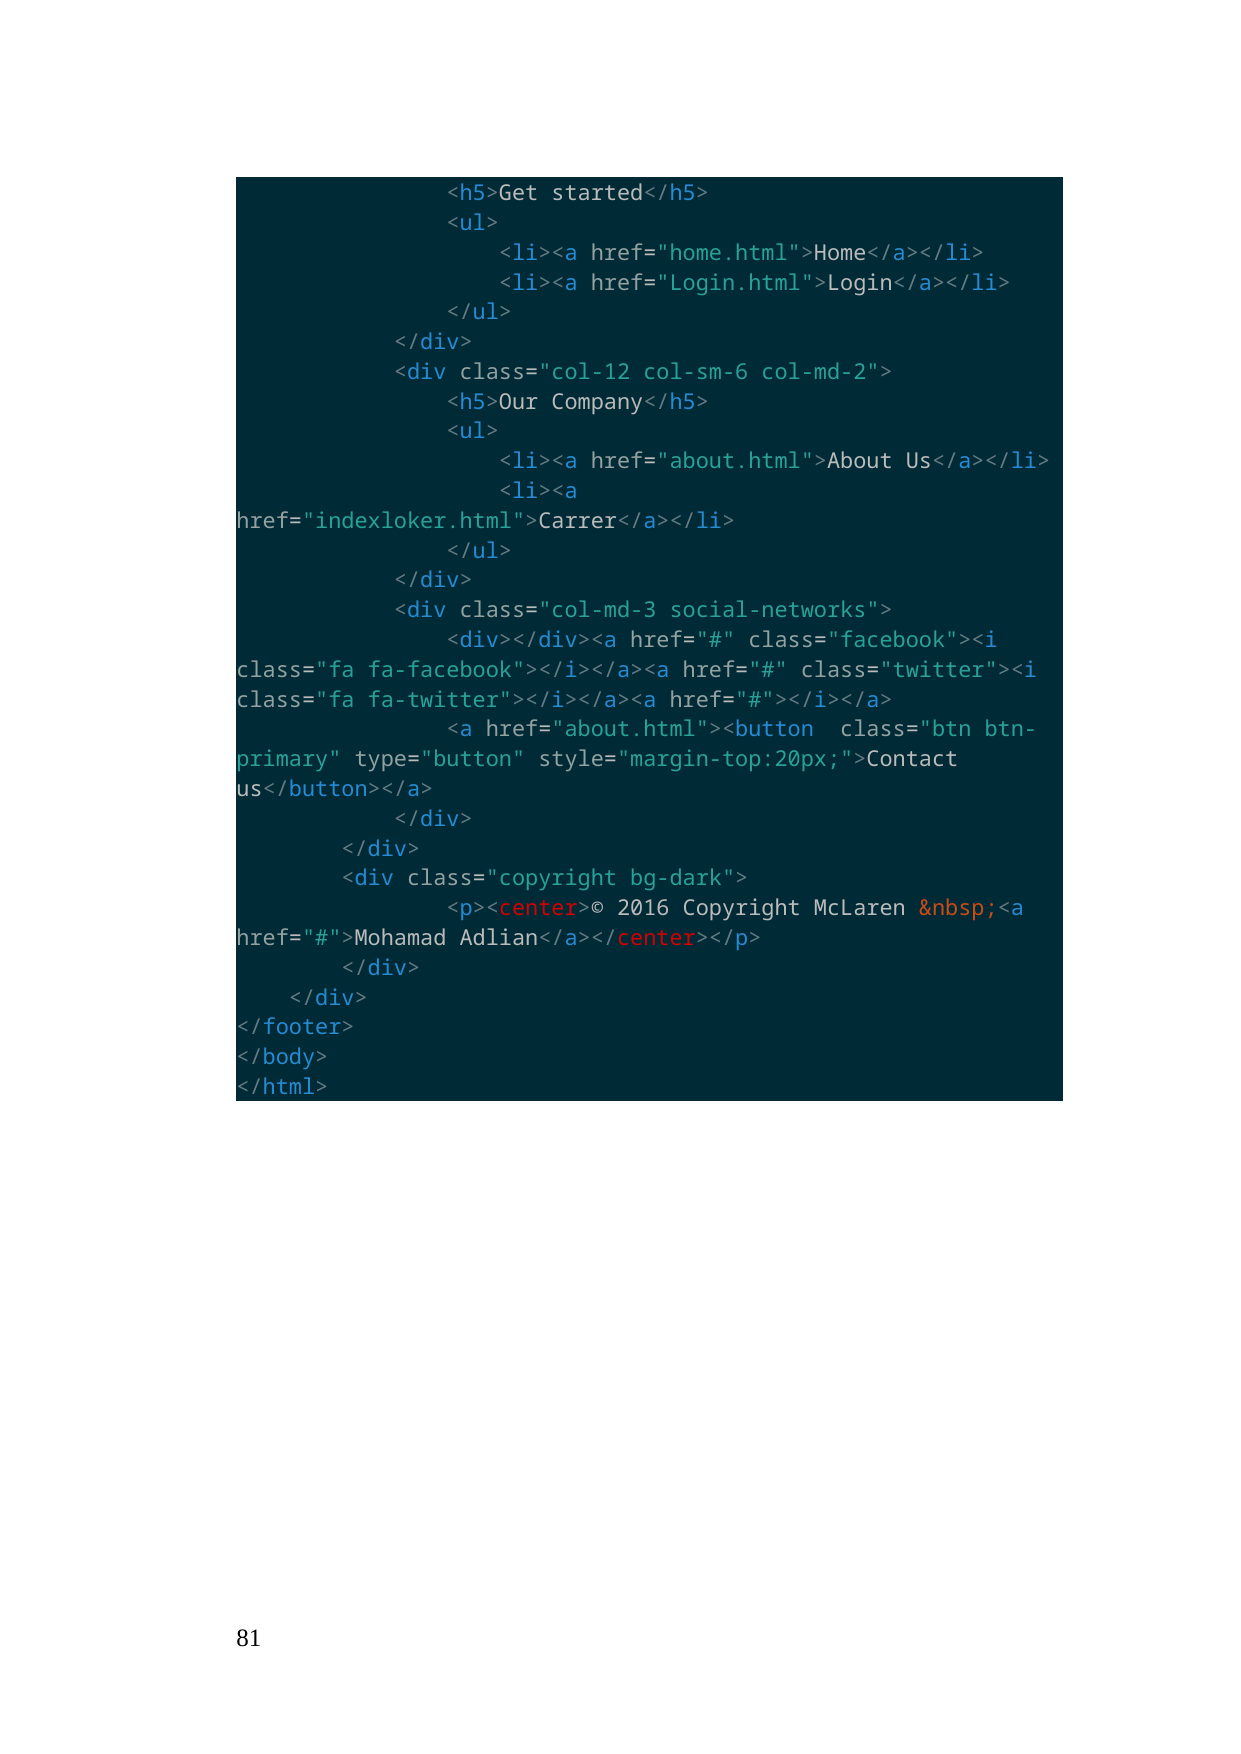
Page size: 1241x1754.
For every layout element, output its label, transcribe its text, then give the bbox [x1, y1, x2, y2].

text <div class="col-md-3 social-networks"> [236, 594, 1063, 624]
text <li><a href="home.html">Home</a></li> [236, 237, 1063, 267]
text </div> [236, 952, 1063, 982]
text <li><a href="about.html">About Us</a></li> [236, 445, 1063, 475]
text </div> [236, 803, 1063, 833]
text </footer> [236, 1011, 1063, 1041]
text <div class="col-12 col-sm-6 col-md-2"> [236, 356, 1063, 386]
text <li><a href="Login.html">Login</a></li> [236, 267, 1063, 296]
text <p><center>© 2016 Copyright McLaren &nbsp;<a href="#">Mohamad Adlian</a></center></p> [236, 892, 1063, 952]
text </div> [236, 833, 1063, 862]
text </ul> [236, 296, 1063, 326]
text <div></div><a href="#" class="facebook"><i class="fa fa-facebook"></i></a><a href="#" class="twitter"><i class="fa fa-twitter"></i></a><a href="#"></i></a> [236, 624, 1063, 713]
text <li><a href="indexloker.html">Carrer</a></li> [236, 475, 1063, 535]
text <a href="about.html"><button class="btn btn-primary" type="button" style="margin-top:20px;">Contact us</button></a> [236, 713, 1063, 803]
text </html> [236, 1071, 1063, 1101]
text <ul> [236, 416, 1063, 445]
text </body> [236, 1041, 1063, 1071]
text </div> [236, 564, 1063, 594]
text <div class="copyright bg-dark"> [236, 862, 1063, 892]
text <ul> [236, 207, 1063, 237]
text <h5>Get started</h5> [236, 177, 1063, 207]
text </ul> [236, 535, 1063, 564]
text </div> [236, 982, 1063, 1011]
text <h5>Our Company</h5> [236, 386, 1063, 416]
text </div> [236, 326, 1063, 356]
